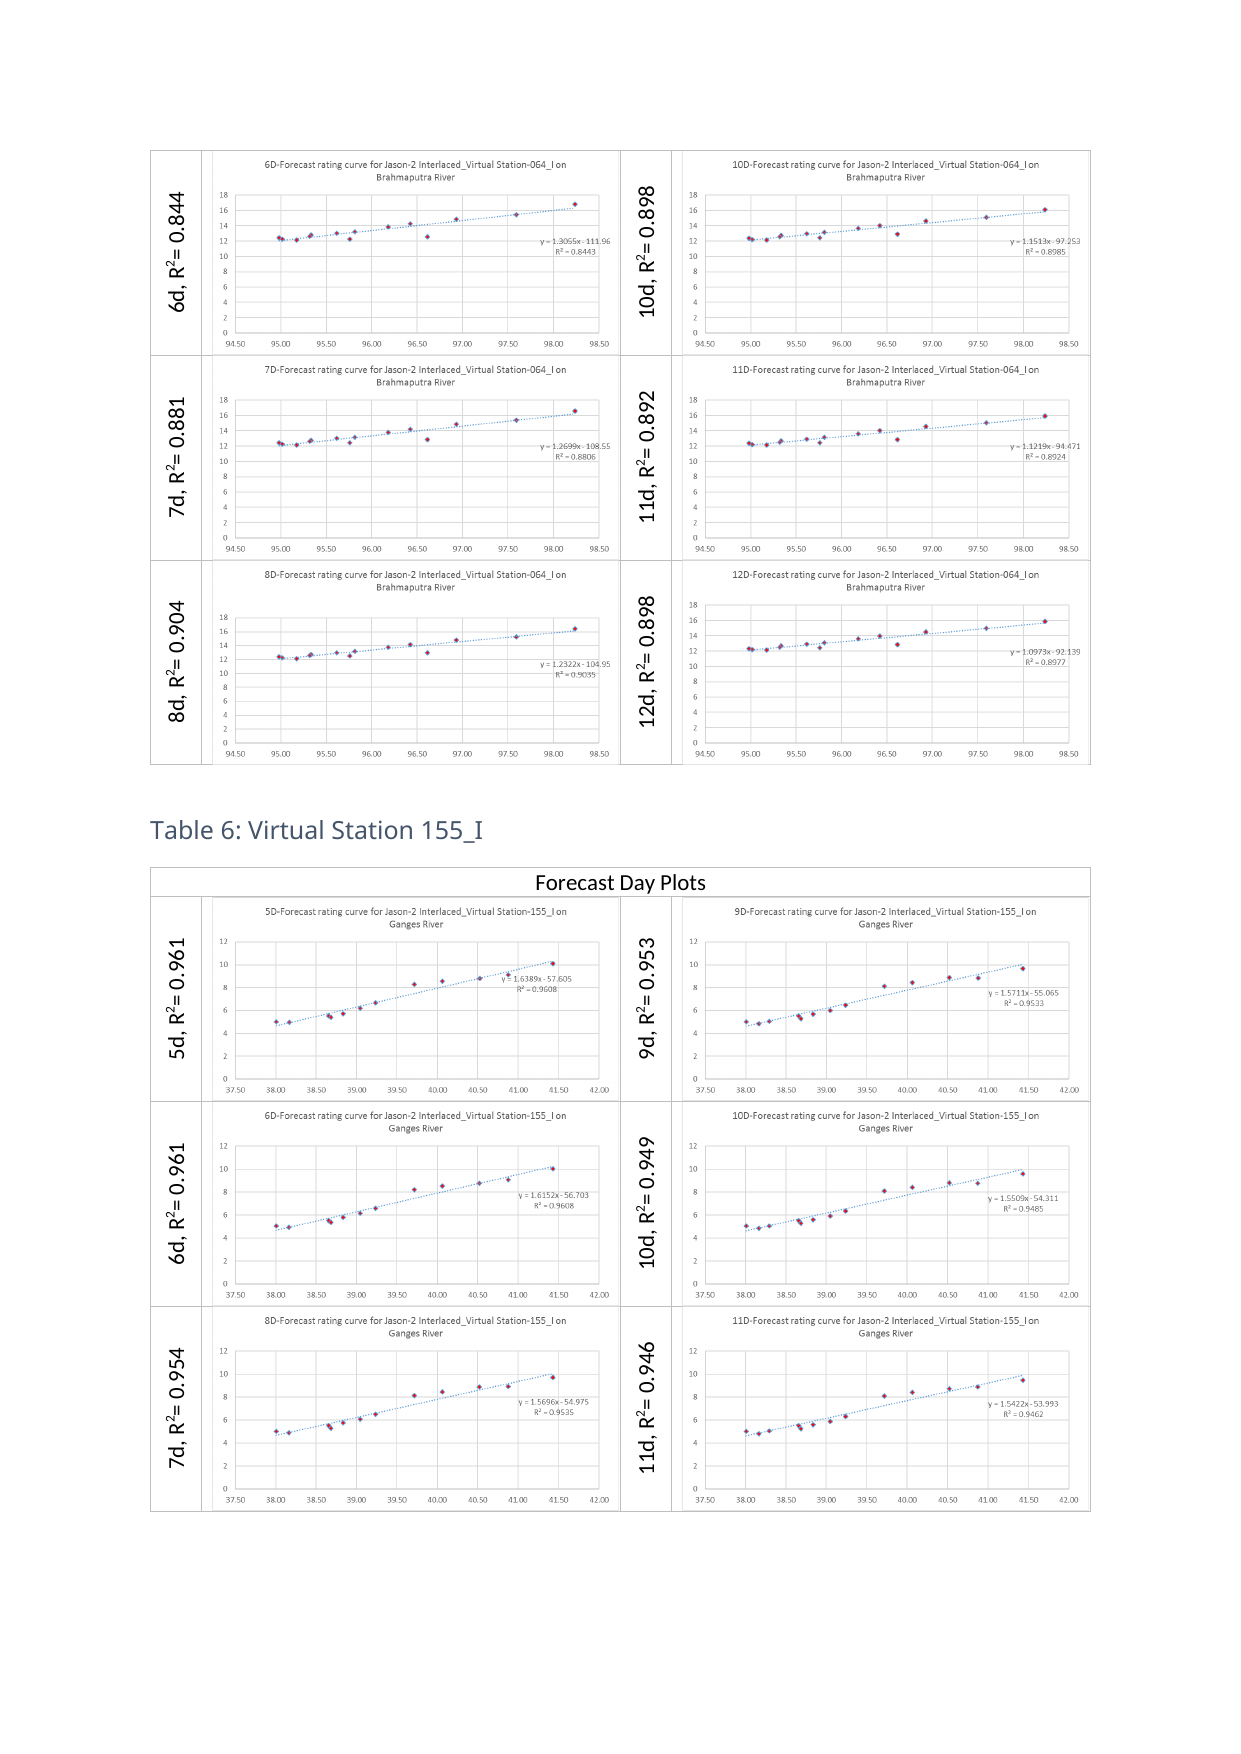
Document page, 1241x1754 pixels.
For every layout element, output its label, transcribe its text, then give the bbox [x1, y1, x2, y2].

table_cell [672, 561, 682, 764]
table_cell 6d, R2= 0.961 [151, 1102, 201, 1306]
table_cell [672, 356, 682, 559]
table_cell 11d, R2= 0.892 [621, 356, 671, 559]
table_cell 10d, R2= 0.949 [621, 1102, 671, 1306]
table_cell [202, 897, 212, 1101]
table_cell 12d, R2= 0.898 [621, 561, 671, 764]
picture [212, 151, 619, 765]
table_cell [672, 1307, 682, 1511]
table_cell 7d, R2= 0.954 [151, 1307, 201, 1511]
table_cell 8d, R2= 0.904 [151, 561, 201, 764]
table_cell 6d, R2= 0.844 [151, 151, 201, 355]
table_cell 9d, R2= 0.953 [621, 897, 671, 1101]
table_cell 5d, R2= 0.961 [151, 897, 201, 1101]
table_cell 7d, R2= 0.881 [151, 356, 201, 559]
text Table 6: Virtual Station 155_I [150, 812, 1090, 846]
picture [682, 897, 1089, 1101]
table_cell [672, 897, 682, 1101]
table_cell [202, 561, 212, 764]
table_cell 10d, R2= 0.898 [621, 151, 671, 355]
picture [682, 1102, 1089, 1511]
table_cell [202, 151, 212, 355]
picture [212, 1102, 619, 1511]
table_header Forecast Day Plots [151, 868, 1090, 896]
table_cell [202, 1307, 212, 1511]
table_cell [672, 151, 682, 355]
picture [212, 897, 619, 1101]
table_cell [202, 1102, 212, 1306]
picture [682, 151, 1089, 765]
table_cell 11d, R2= 0.946 [621, 1307, 671, 1511]
table_cell [202, 356, 212, 559]
table_cell [672, 1102, 682, 1306]
